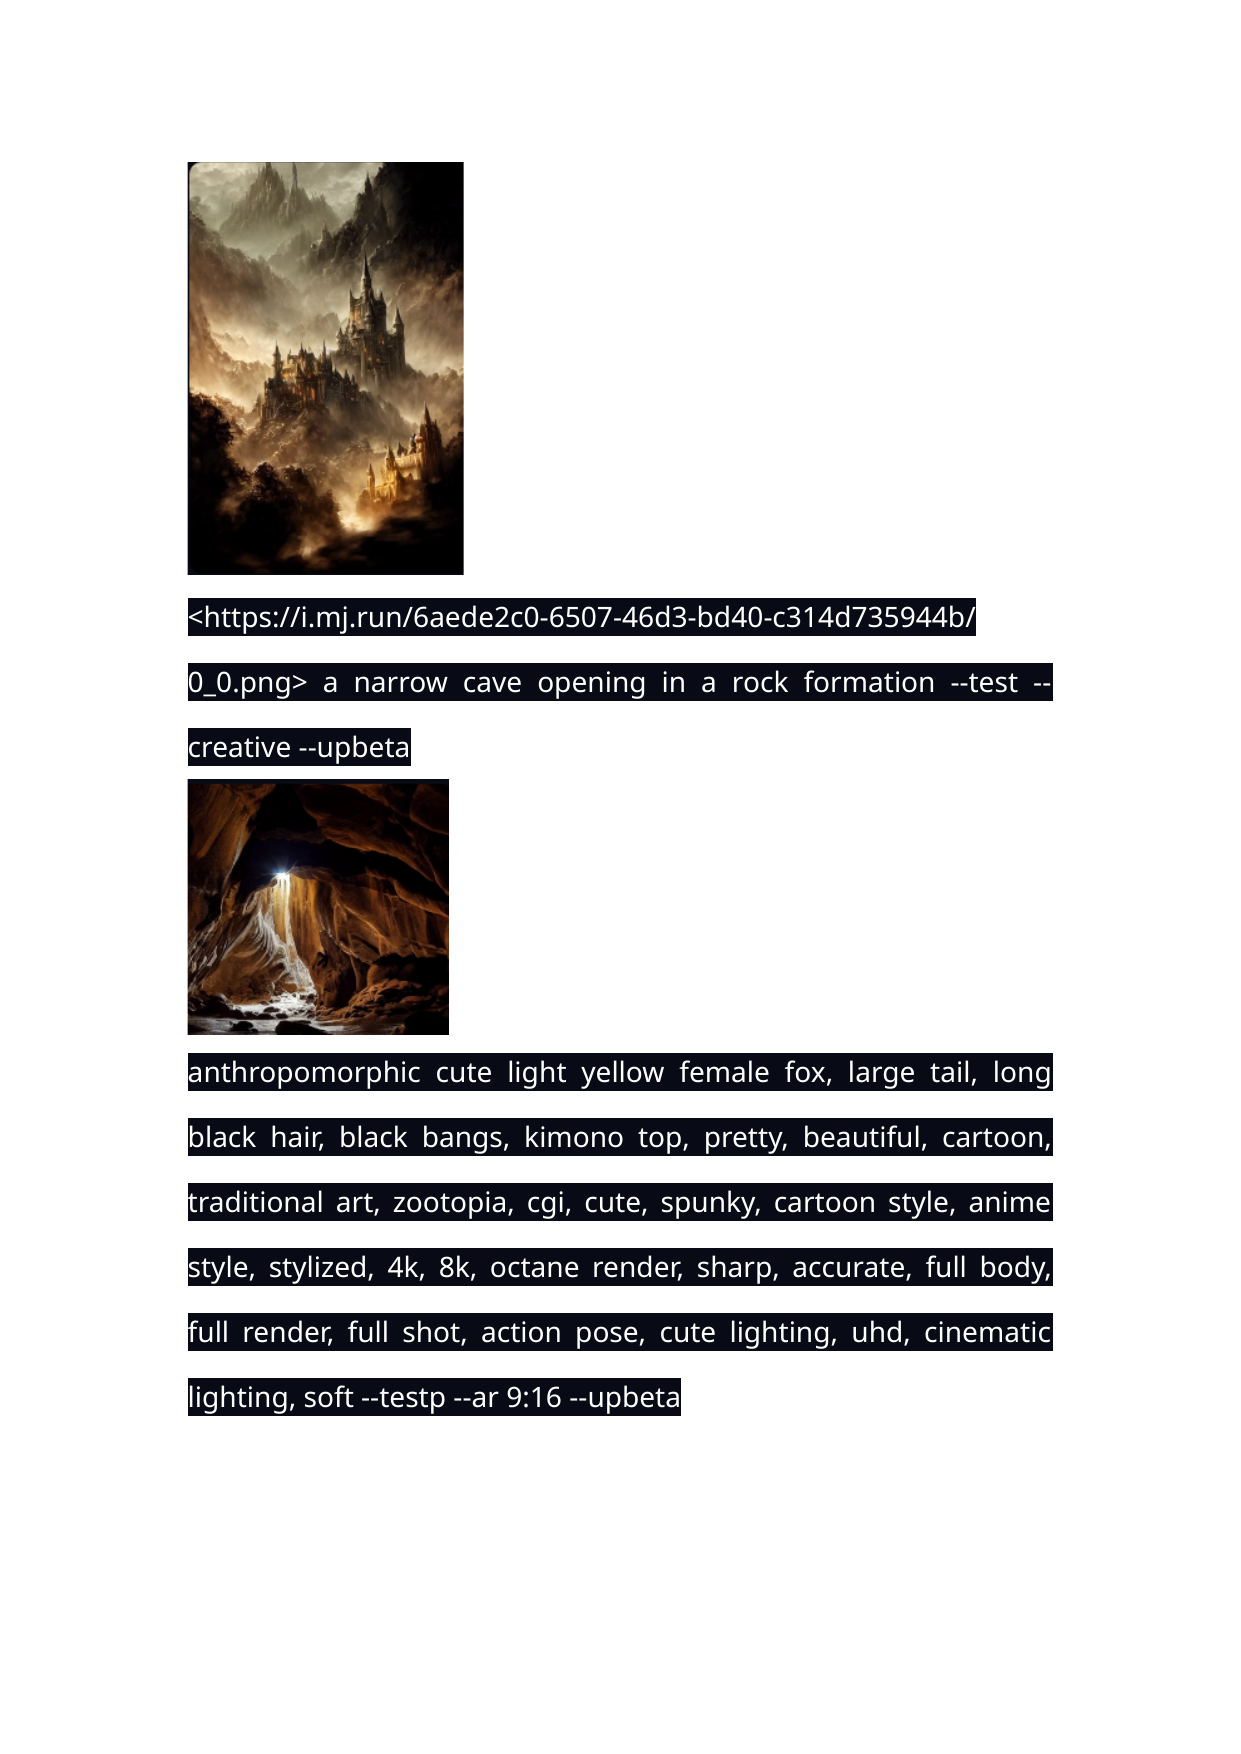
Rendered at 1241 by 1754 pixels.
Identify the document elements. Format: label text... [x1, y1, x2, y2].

picture [187, 162, 464, 575]
picture [187, 779, 449, 1035]
text anthropomorphic cute light yellow female fox, large tail, long black hair, black bangs, kimono top, pretty, beautiful, cartoon, traditional art, zootopia, cgi, cute, spunky, cartoon style, anime style, stylized, 4k, 8k, octane render, sharp, accurate, full body, full render, full shot, action pose, cute lighting, uhd, cinematic lighting, soft --testp --ar 9:16 --upbeta [187, 1199, 1053, 1328]
text <https://i.mj.run/6aede2c0-6507-46d3-bd40-c314d735944b/0_0.png> a narrow cave opening in a rock formation --test --creative --upbeta [187, 584, 1053, 779]
text anthropomorphic cute light yellow female fox, large tail, long black hair, black bangs, kimono top, pretty, beautiful, cartoon, traditional art, zootopia, cgi, cute, spunky, cartoon style, anime style, stylized, 4k, 8k, octane render, sharp, accurate, full body, full render, full shot, action pose, cute lighting, uhd, cinematic lighting, soft --testp --ar 9:16 --upbeta [187, 1329, 1053, 1429]
text anthropomorphic cute light yellow female fox, large tail, long black hair, black bangs, kimono top, pretty, beautiful, cartoon, traditional art, zootopia, cgi, cute, spunky, cartoon style, anime style, stylized, 4k, 8k, octane render, sharp, accurate, full body, full render, full shot, action pose, cute lighting, uhd, cinematic lighting, soft --testp --ar 9:16 --upbeta [187, 1039, 1053, 1198]
